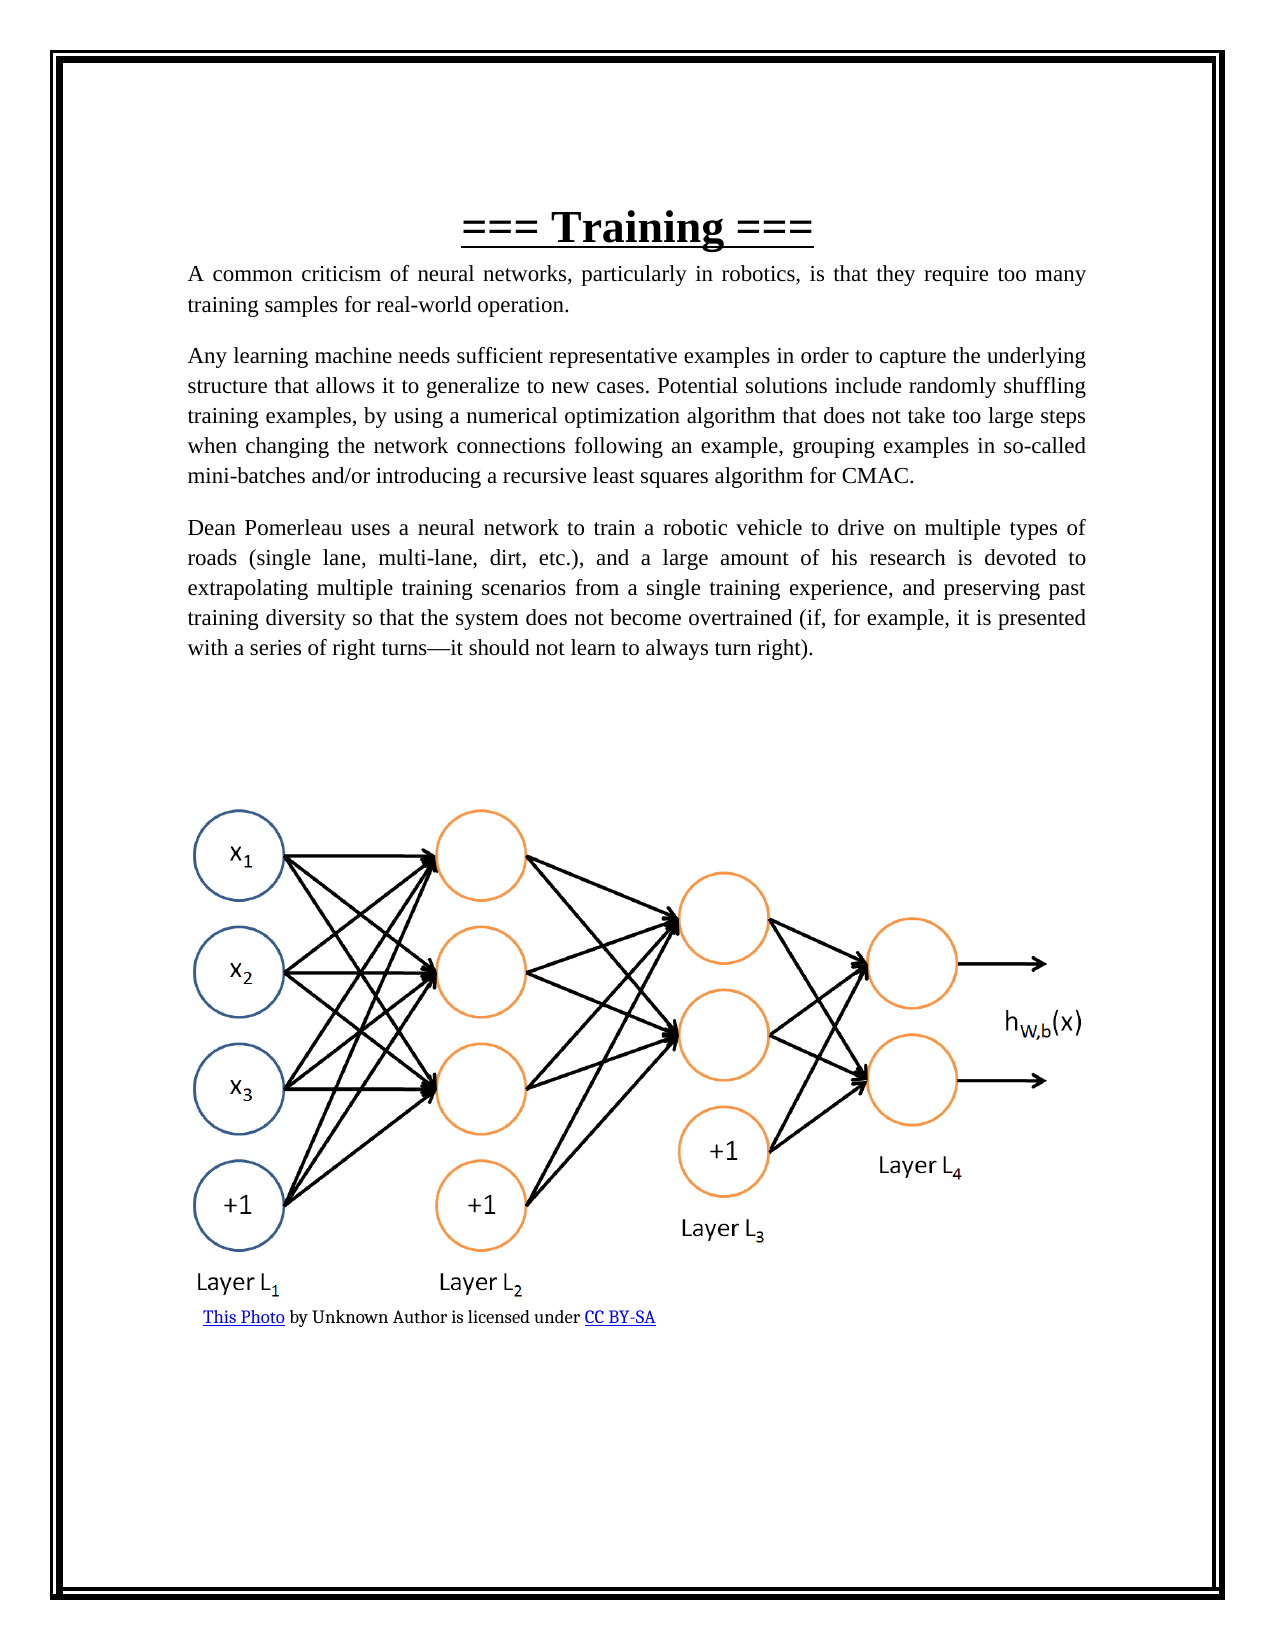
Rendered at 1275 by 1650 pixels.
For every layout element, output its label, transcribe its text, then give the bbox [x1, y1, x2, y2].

subtitle === Training === [187, 200, 1087, 253]
text Any learning machine needs sufficient representative examples in order to capture the underlying structure that allows it to generalize to new cases. Potential solutions include randomly shuffling training examples, by using a numerical optimization algorithm that does not take too large steps when changing the network connections following an example, grouping examples in so-called mini-batches and/or introducing a recursive least squares algorithm for CMAC. [187, 342, 1087, 489]
text A common criticism of neural networks, particularly in robotics, is that they require too many training samples for real-world operation. [187, 261, 1087, 317]
text Dean Pomerleau uses a neural network to train a robotic vehicle to drive on multiple types of roads (single lane, multi-lane, dirt, etc.), and a large amount of his research is devoted to extrapolating multiple training scenarios from a single training experience, and preserving past training diversity so that the system does not become overtrained (if, for example, it is presented with a series of right turns—it should not learn to always turn right). [187, 514, 1087, 661]
picture [187, 804, 1088, 1298]
